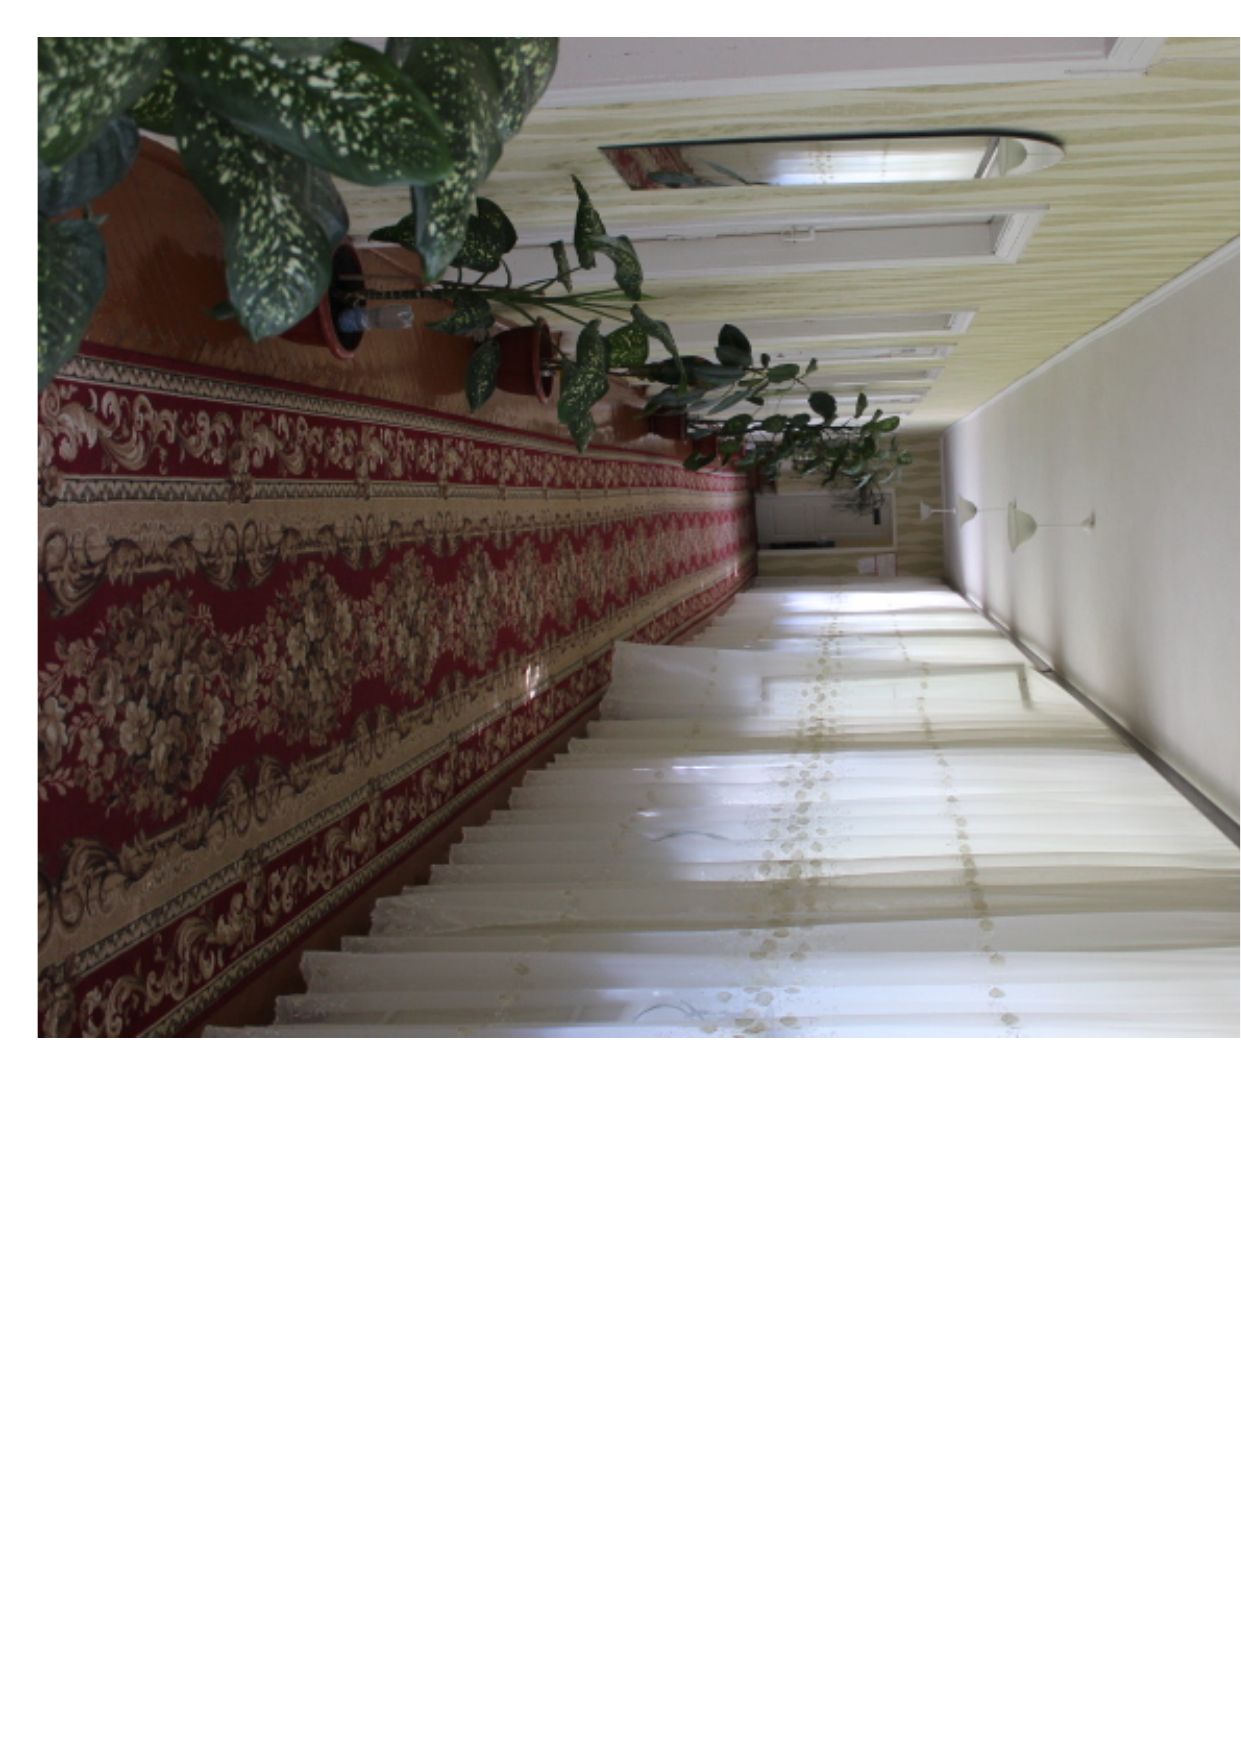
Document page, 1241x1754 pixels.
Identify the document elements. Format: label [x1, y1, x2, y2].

picture [37, 37, 1241, 1038]
